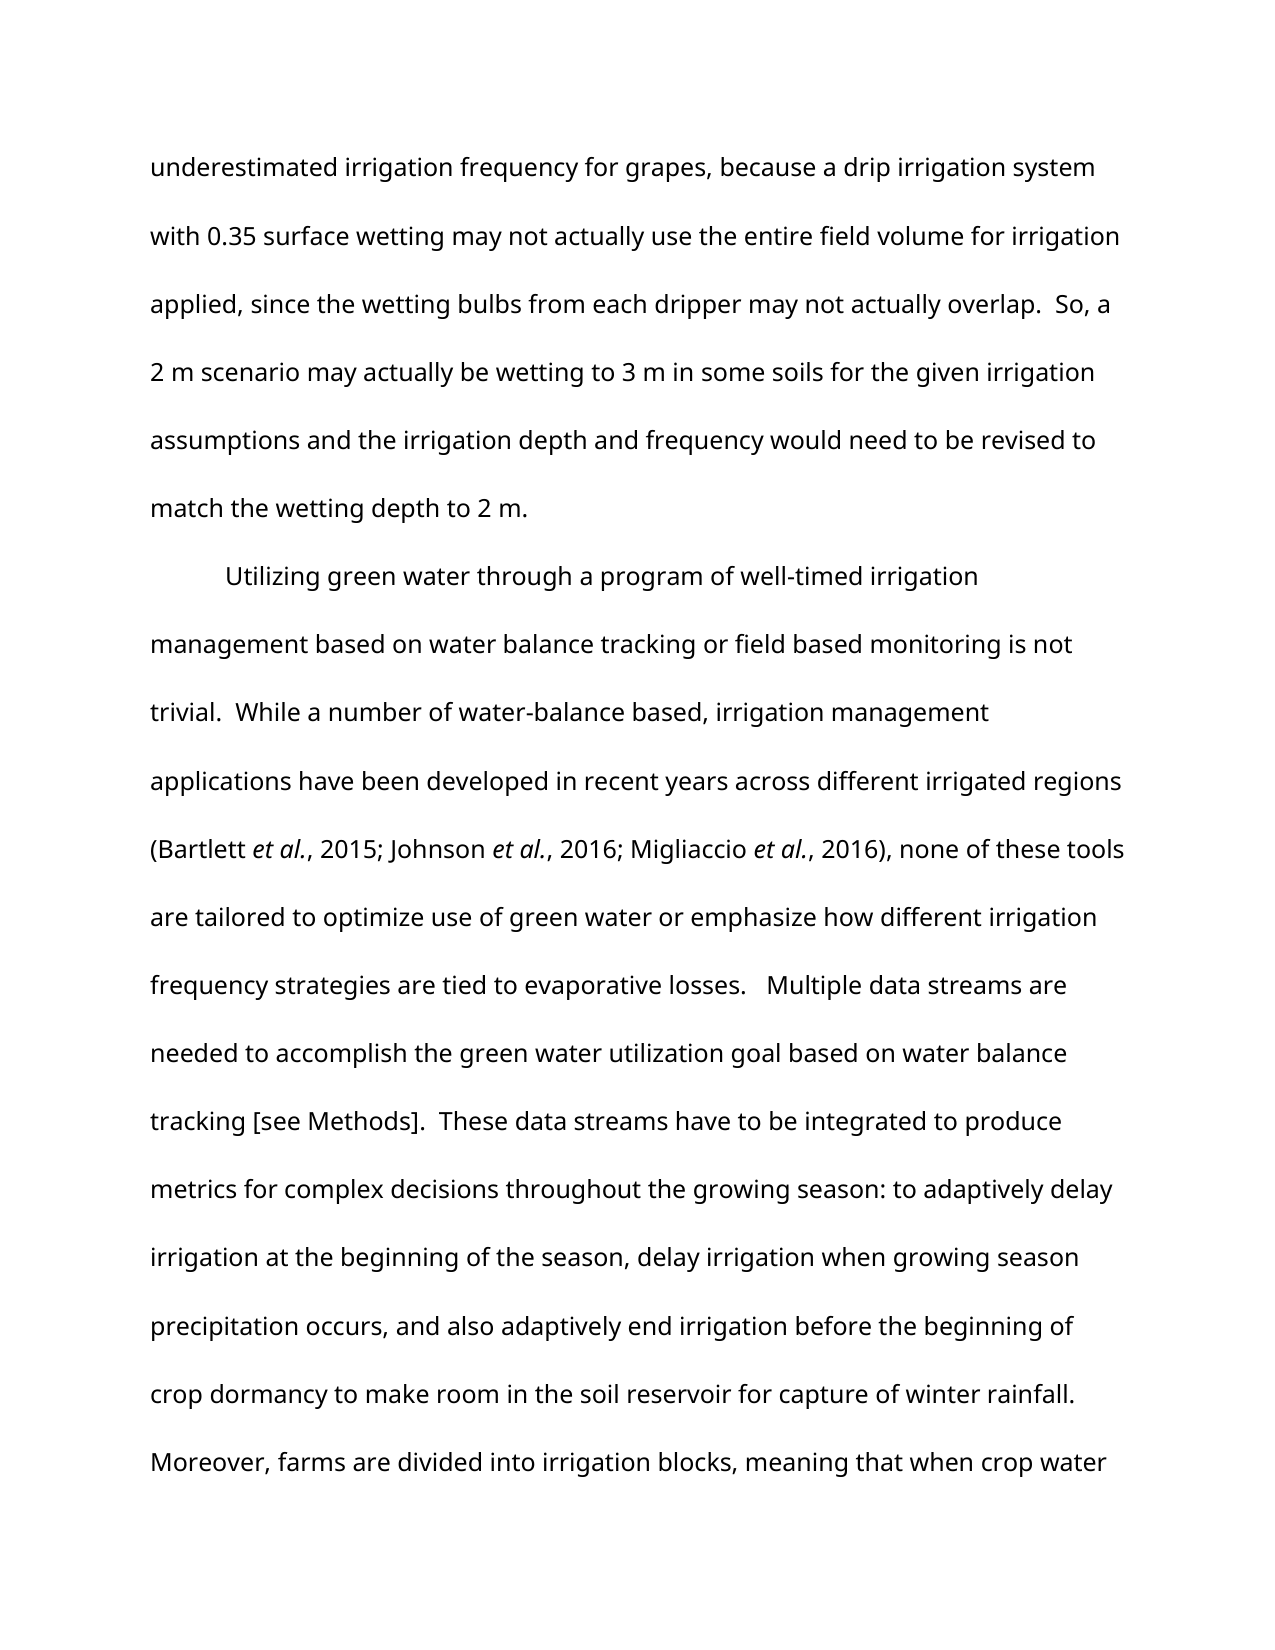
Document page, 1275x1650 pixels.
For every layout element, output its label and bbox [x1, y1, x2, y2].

text [150, 559, 1125, 1478]
text [150, 150, 1125, 525]
